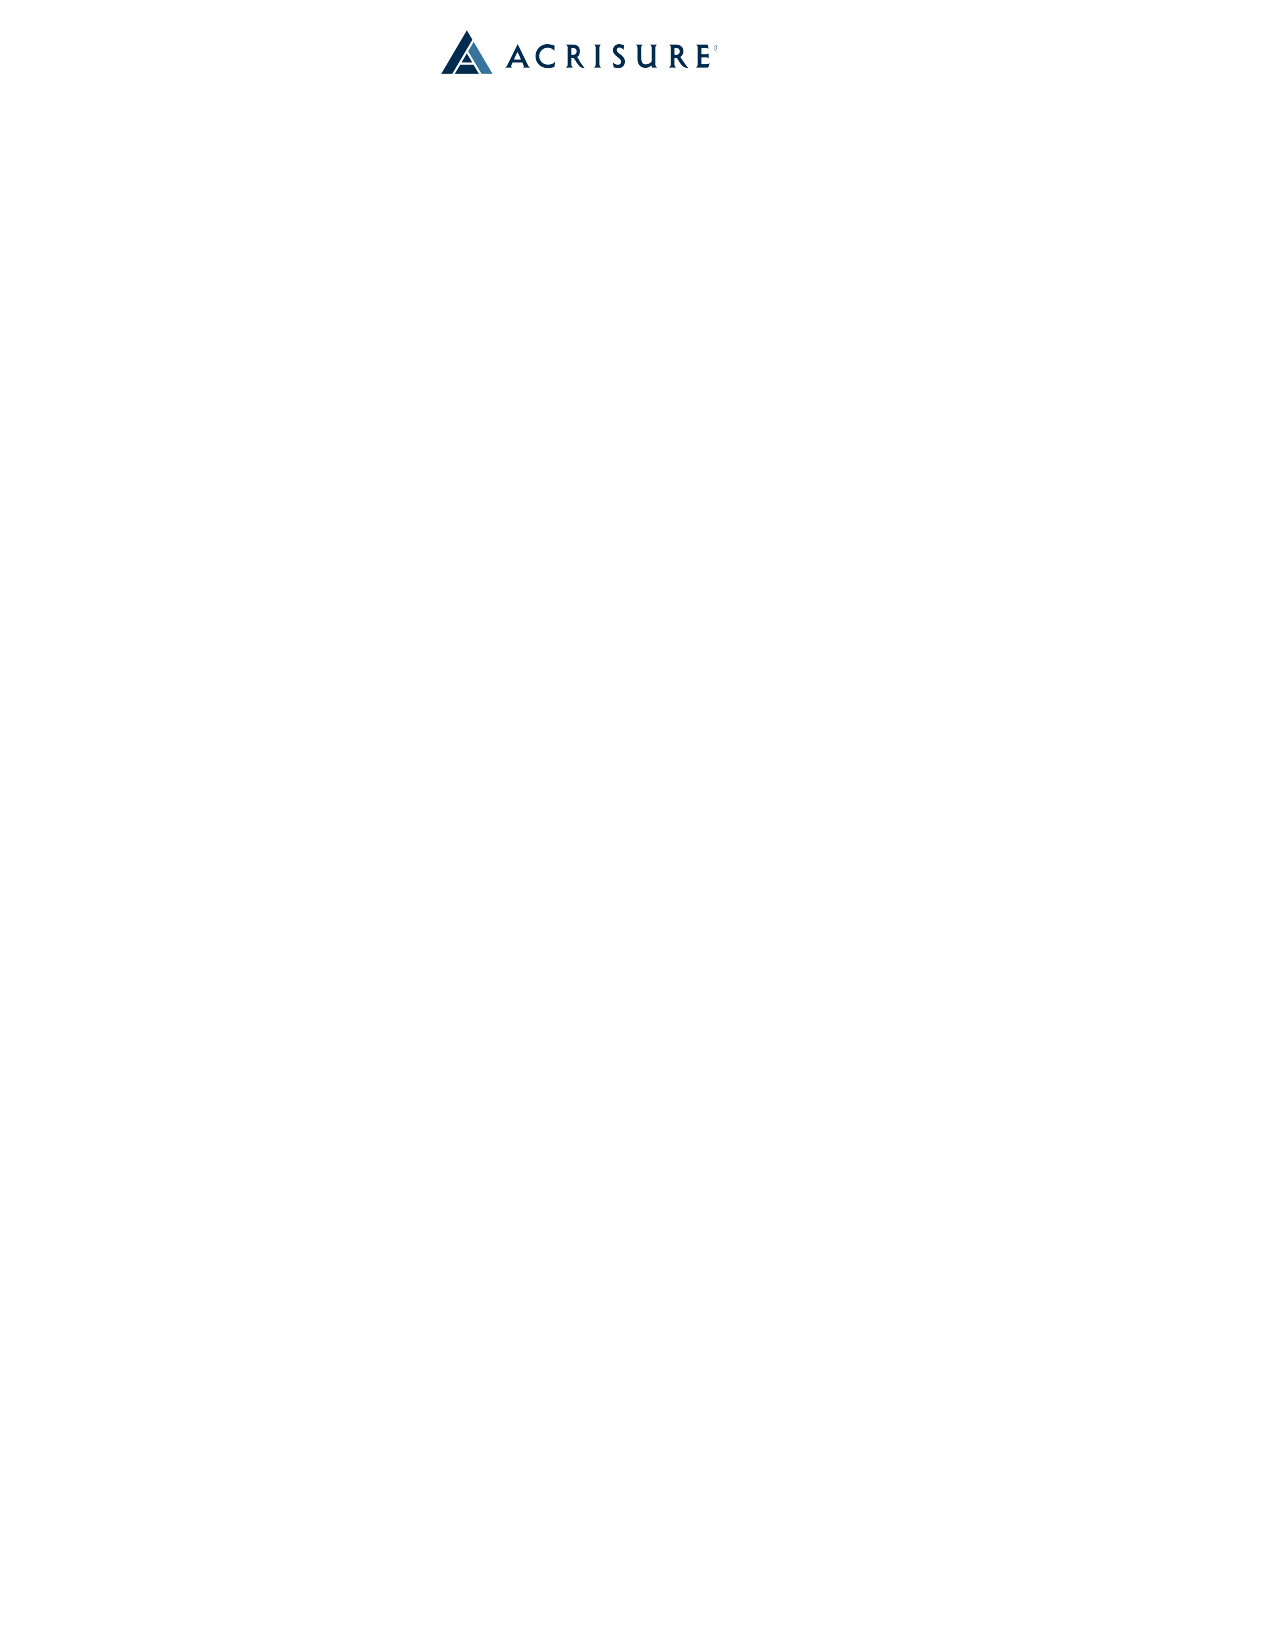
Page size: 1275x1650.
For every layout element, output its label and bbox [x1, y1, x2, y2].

picture [439, 23, 718, 80]
